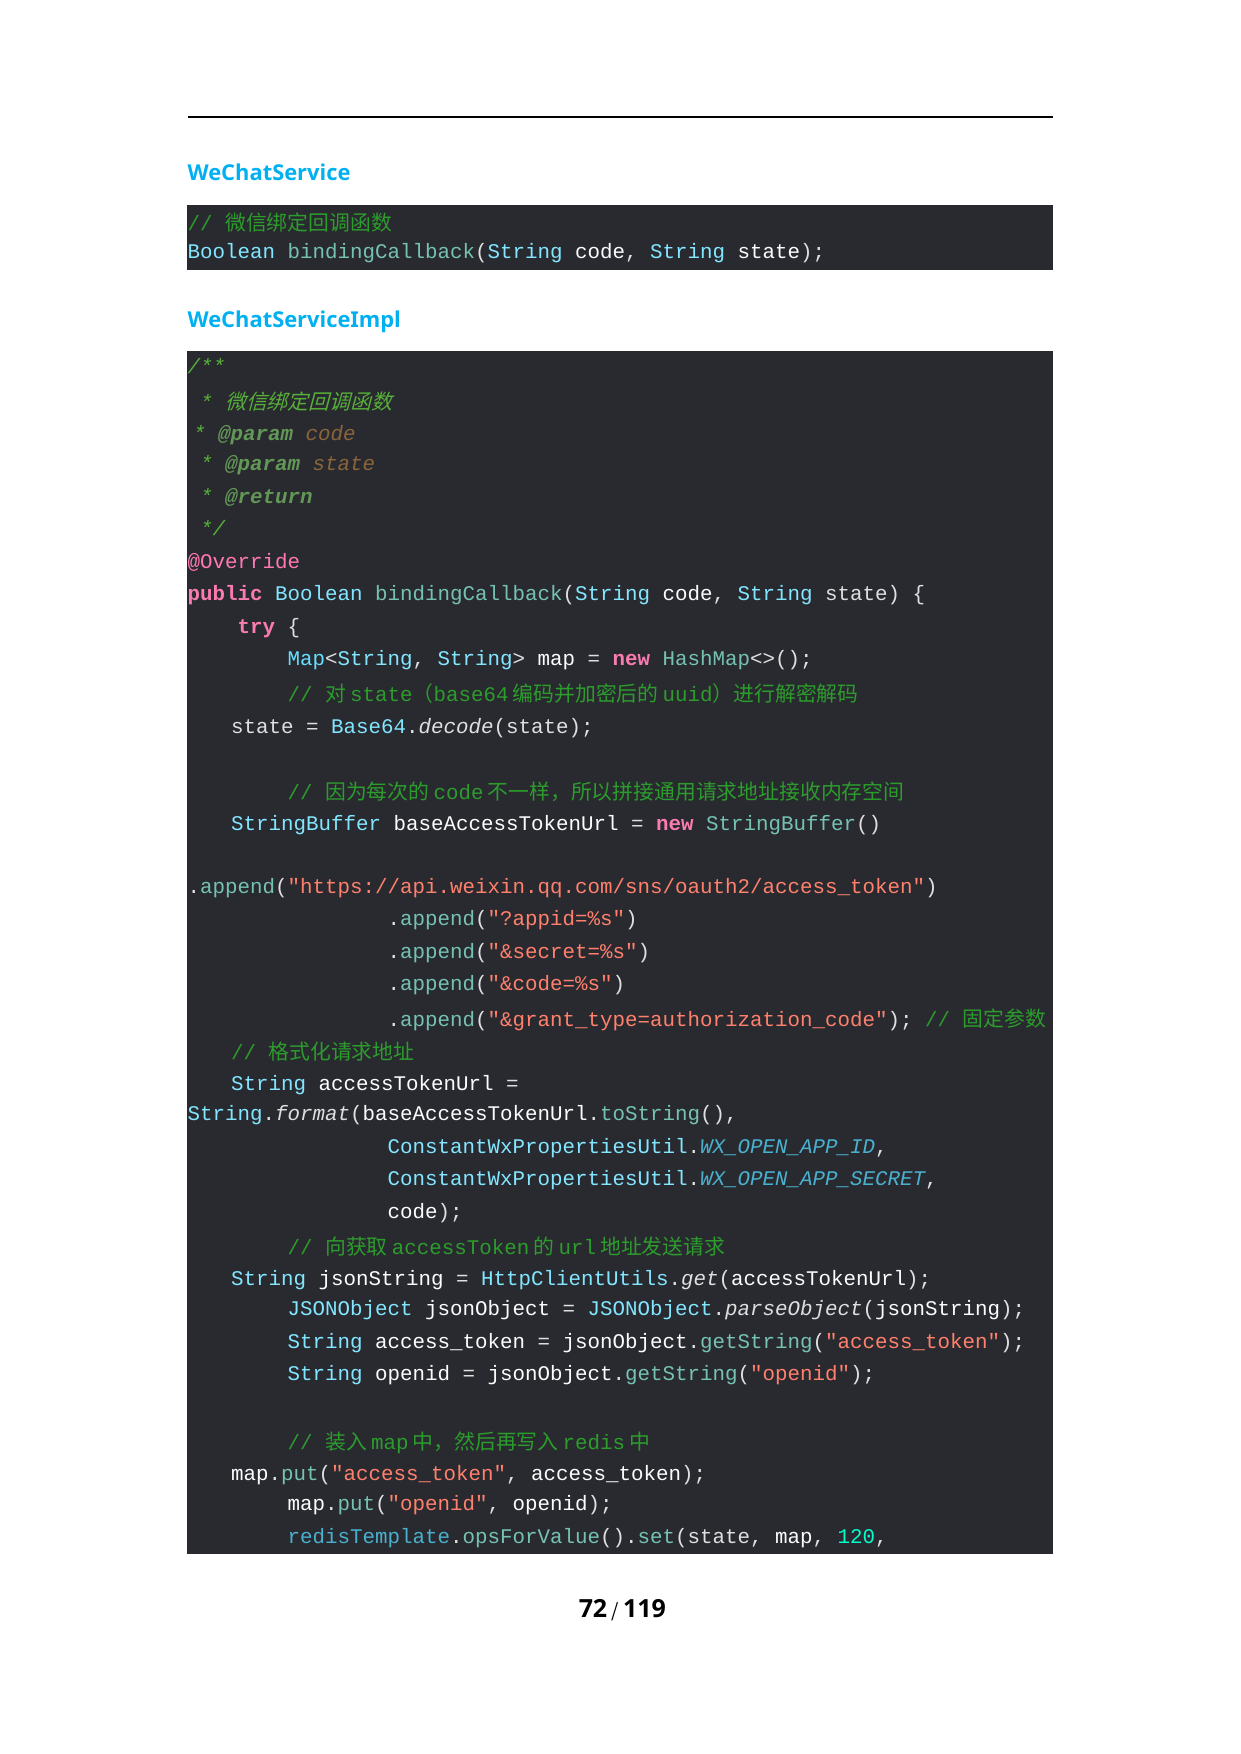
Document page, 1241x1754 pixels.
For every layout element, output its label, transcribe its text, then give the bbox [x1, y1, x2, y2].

text WeChatService [187, 156, 1053, 188]
text // 微信绑定回调函数 Boolean bindingCallback(String code, String state); [187, 205, 1053, 270]
text WeChatServiceImpl [187, 302, 1053, 335]
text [187, 351, 1053, 1554]
